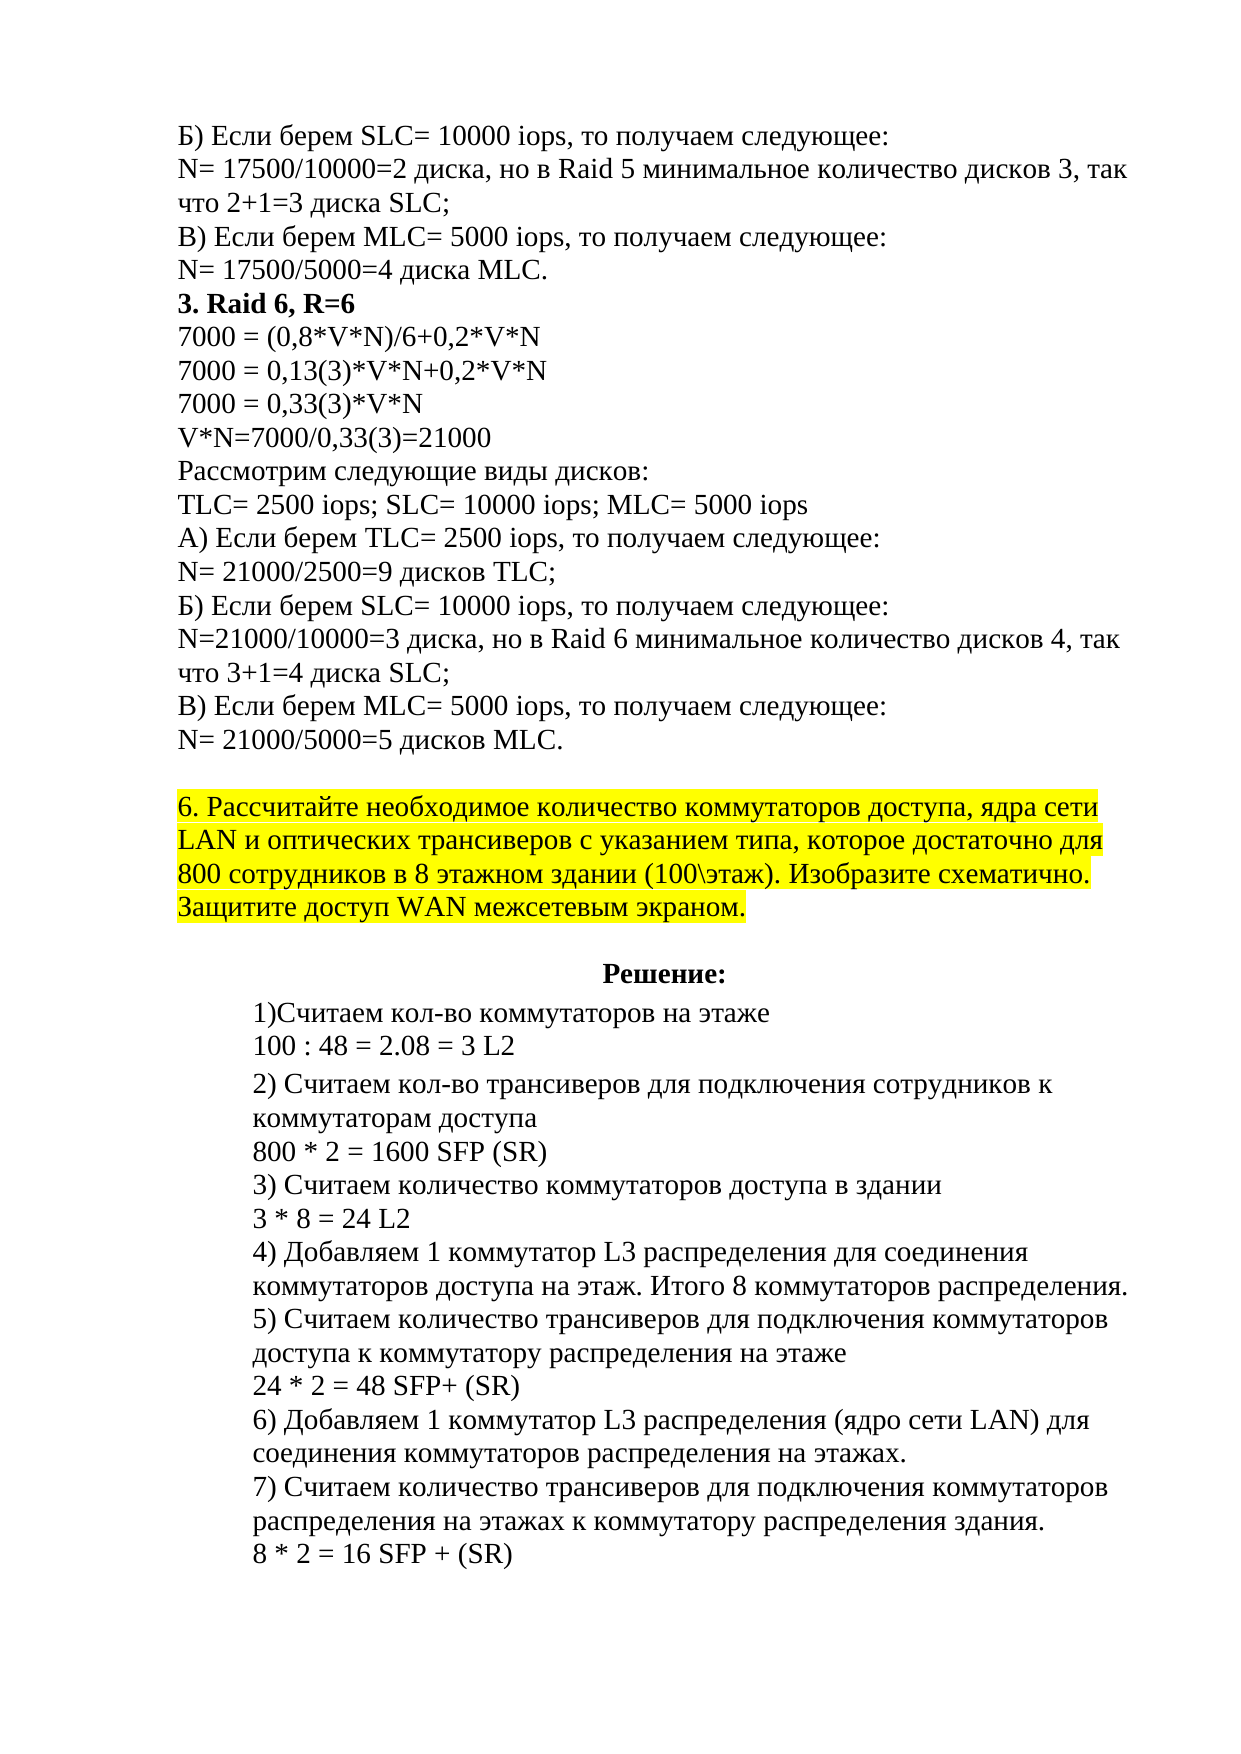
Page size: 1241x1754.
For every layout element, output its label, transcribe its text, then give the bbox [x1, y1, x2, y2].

text А) Если берем TLC= 2500 iops, то получаем следующее: N= 21000/2500=9 дисков TLC; [177, 521, 1152, 588]
text 6. Рассчитайте необходимое количество коммутаторов доступа, ядра сети LAN и оптических трансиверов с указанием типа, которое достаточно для 800 сотрудников в 8 этажном здании (100\этаж). Изобразите схематично. Защитите доступ WAN межсетевым экраном. [177, 755, 1152, 952]
text Решение: [177, 957, 1152, 990]
text 7000 = 0,33(3)*V*N [177, 386, 1152, 420]
text В) Если берем MLC= 5000 iops, то получаем следующее: [177, 688, 1152, 722]
text 7000 = (0,8*V*N)/6+0,2*V*N [177, 319, 1152, 353]
text 1)Считаем кол-во коммутаторов на этаже 100 : 48 = 2.08 = 3 L2 [252, 995, 1152, 1062]
text В) Если берем MLC= 5000 iops, то получаем следующее: [177, 219, 1152, 252]
text 7000 = 0,13(3)*V*N+0,2*V*N [177, 353, 1152, 386]
text N= 21000/5000=5 дисков MLC. [177, 722, 1152, 755]
text 3. Raid 6, R=6 [177, 286, 1152, 319]
text Рассмотрим следующие виды дисков: TLC= 2500 iops; SLC= 10000 iops; MLC= 5000 iops [177, 453, 1152, 521]
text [252, 1067, 1152, 1570]
text N= 17500/5000=4 диска MLC. [177, 252, 1152, 286]
text Б) Если берем SLC= 10000 iops, то получаем следующее: N=21000/10000=3 диска, но в Raid 6 минимальное количество дисков 4, так что 3+1=4 диска SLC; [177, 588, 1152, 688]
text V*N=7000/0,33(3)=21000 [177, 420, 1152, 453]
text Б) Если берем SLC= 10000 iops, то получаем следующее: N= 17500/10000=2 диска, но в Raid 5 минимальное количество дисков 3, так что 2+1=3 диска SLC; [177, 118, 1152, 219]
